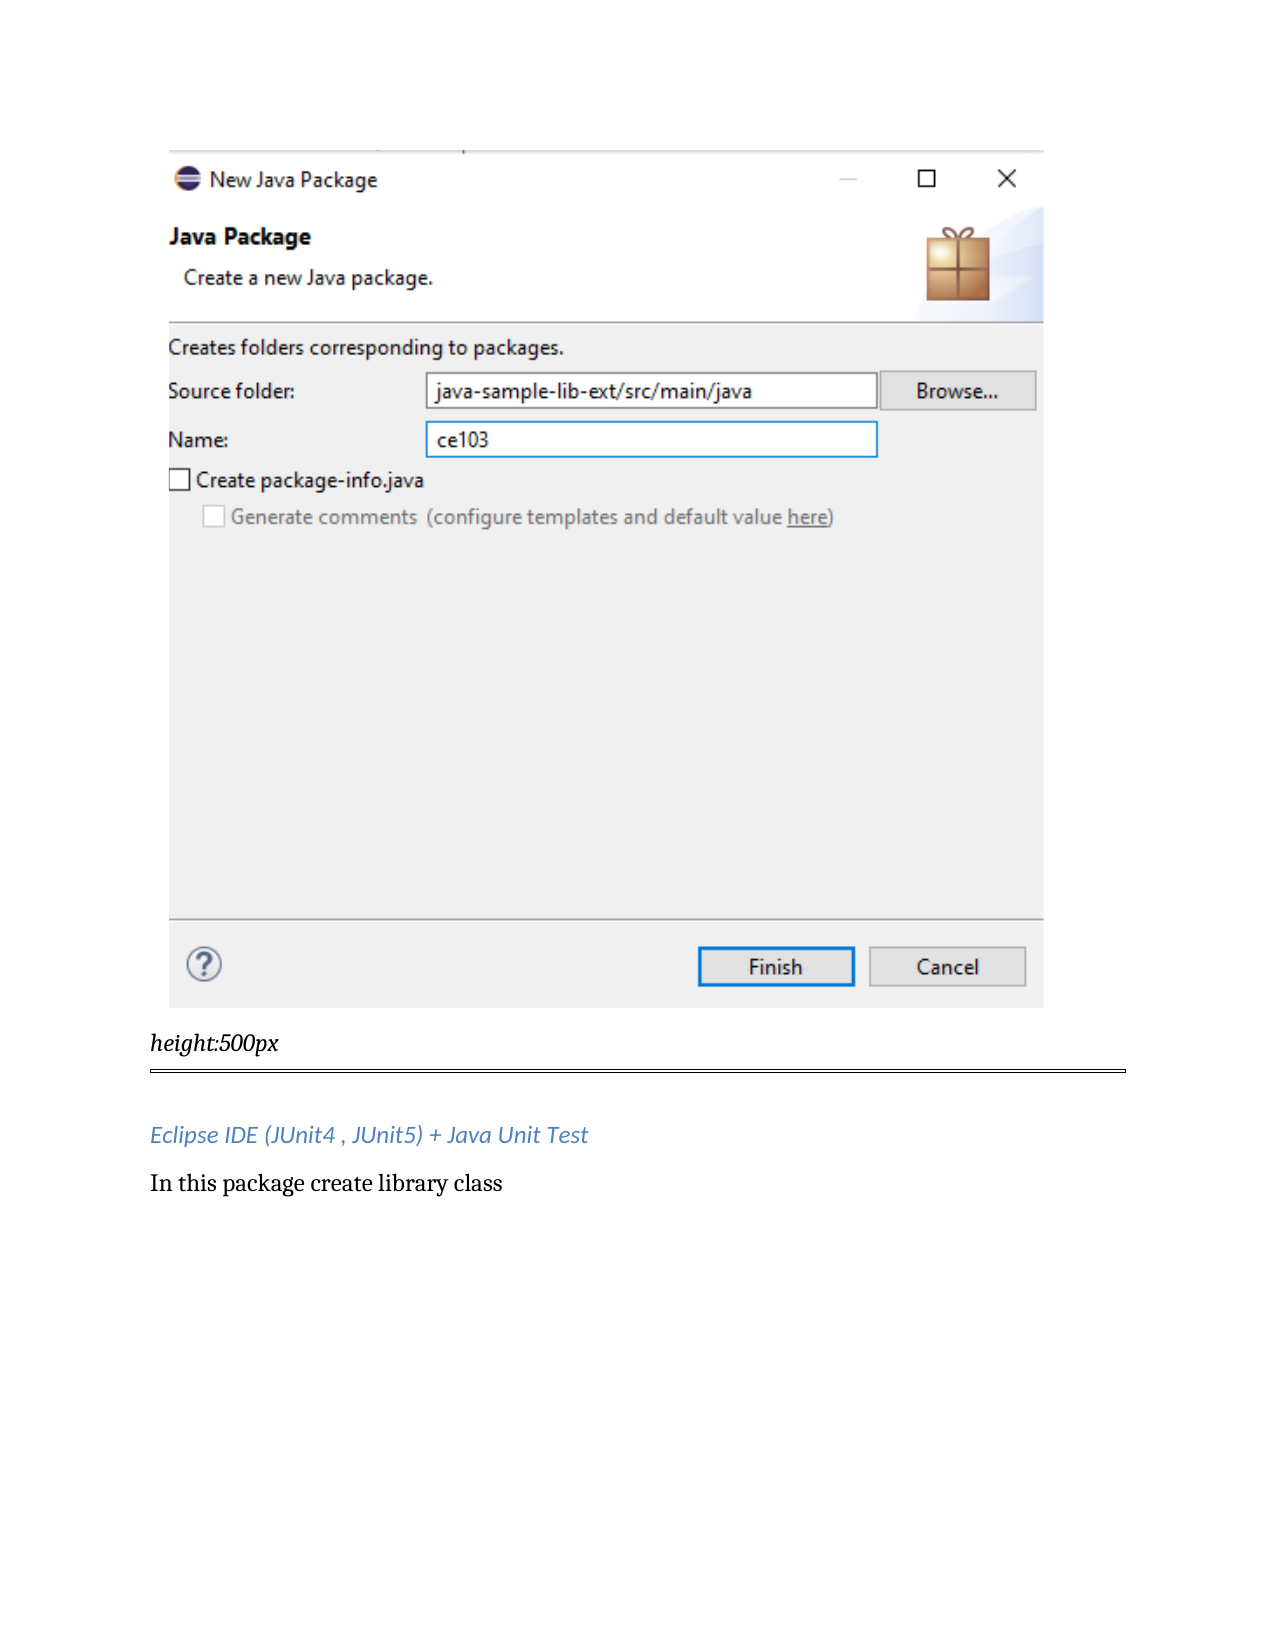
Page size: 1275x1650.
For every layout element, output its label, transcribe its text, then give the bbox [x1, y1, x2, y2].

picture [168, 150, 1044, 1008]
text height:500px [150, 1028, 1125, 1057]
text In this package create library class [150, 1168, 1125, 1197]
subtitle Eclipse IDE (JUnit4 , JUnit5) + Java Unit Test [150, 1119, 1125, 1150]
